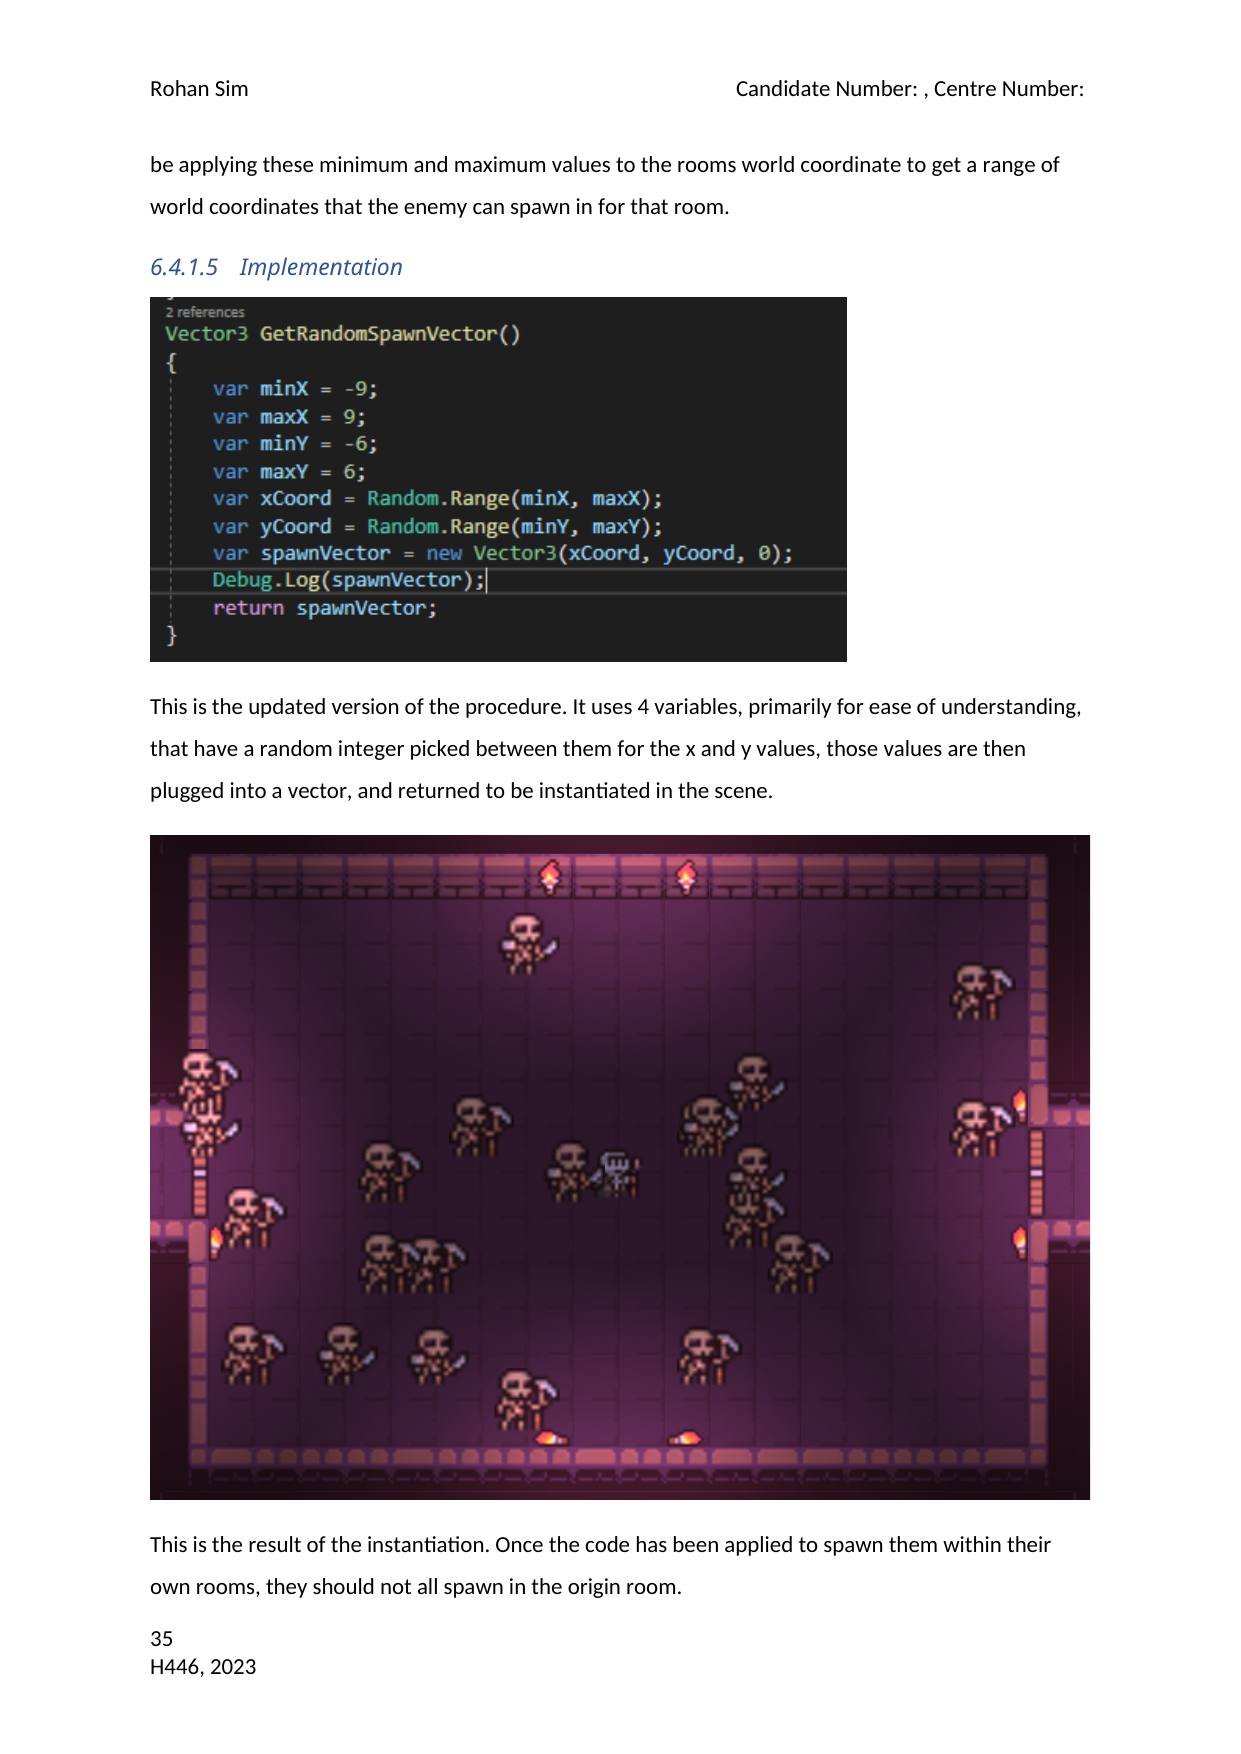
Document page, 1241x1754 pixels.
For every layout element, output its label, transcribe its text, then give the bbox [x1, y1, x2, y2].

picture [150, 835, 1091, 1500]
picture [150, 297, 847, 662]
text This is the result of the instantiation. Once the code has been applied to spawn them within their own rooms, they should not all spawn in the origin room. [150, 1530, 1090, 1600]
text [150, 150, 1090, 220]
text This is the updated version of the procedure. It uses 4 variables, primarily for ease of understanding, that have a random integer picked between them for the x and y values, those values are then plugged into a vector, and returned to be instantiated in the scene. [150, 692, 1090, 804]
subtitle Implementation [150, 251, 1090, 282]
